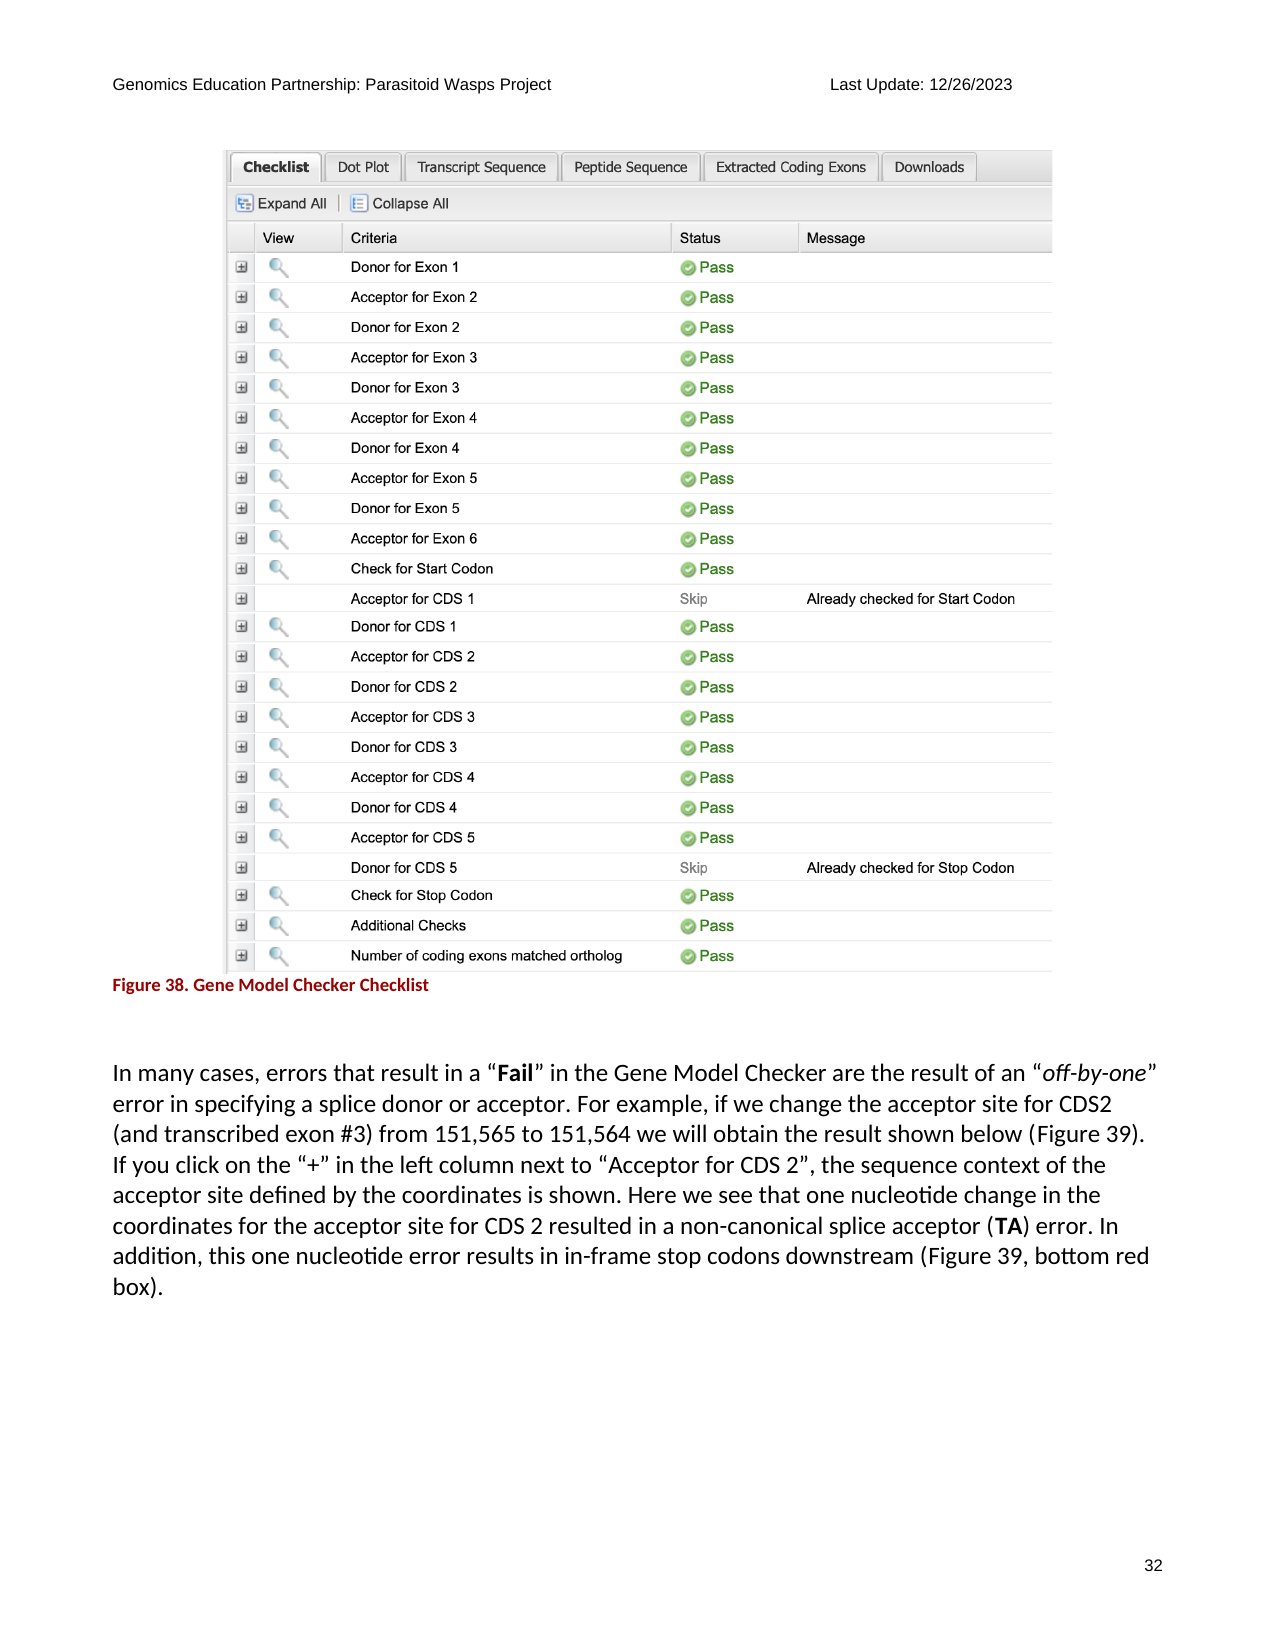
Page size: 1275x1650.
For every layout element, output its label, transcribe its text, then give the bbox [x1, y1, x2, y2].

picture [222, 150, 1053, 974]
text In many cases, errors that result in a “Fail” in the Gene Model Checker are the result of an “off-by-one” error in specifying a splice donor or acceptor. For example, if we change the acceptor site for CDS2 (and transcribed exon #3) from 151,565 to 151,564 we will obtain the result shown below (Figure 39). If you click on the “+” in the left column next to “Acceptor for CDS 2”, the sequence context of the acceptor site defined by the coordinates is shown. Here we see that one nucleotide change in the coordinates for the acceptor site for CDS 2 resulted in a non-canonical splice acceptor (TA) error. In addition, this one nucleotide error results in in-frame stop codons downstream (Figure 39, bottom red box). [112, 1057, 1162, 1301]
